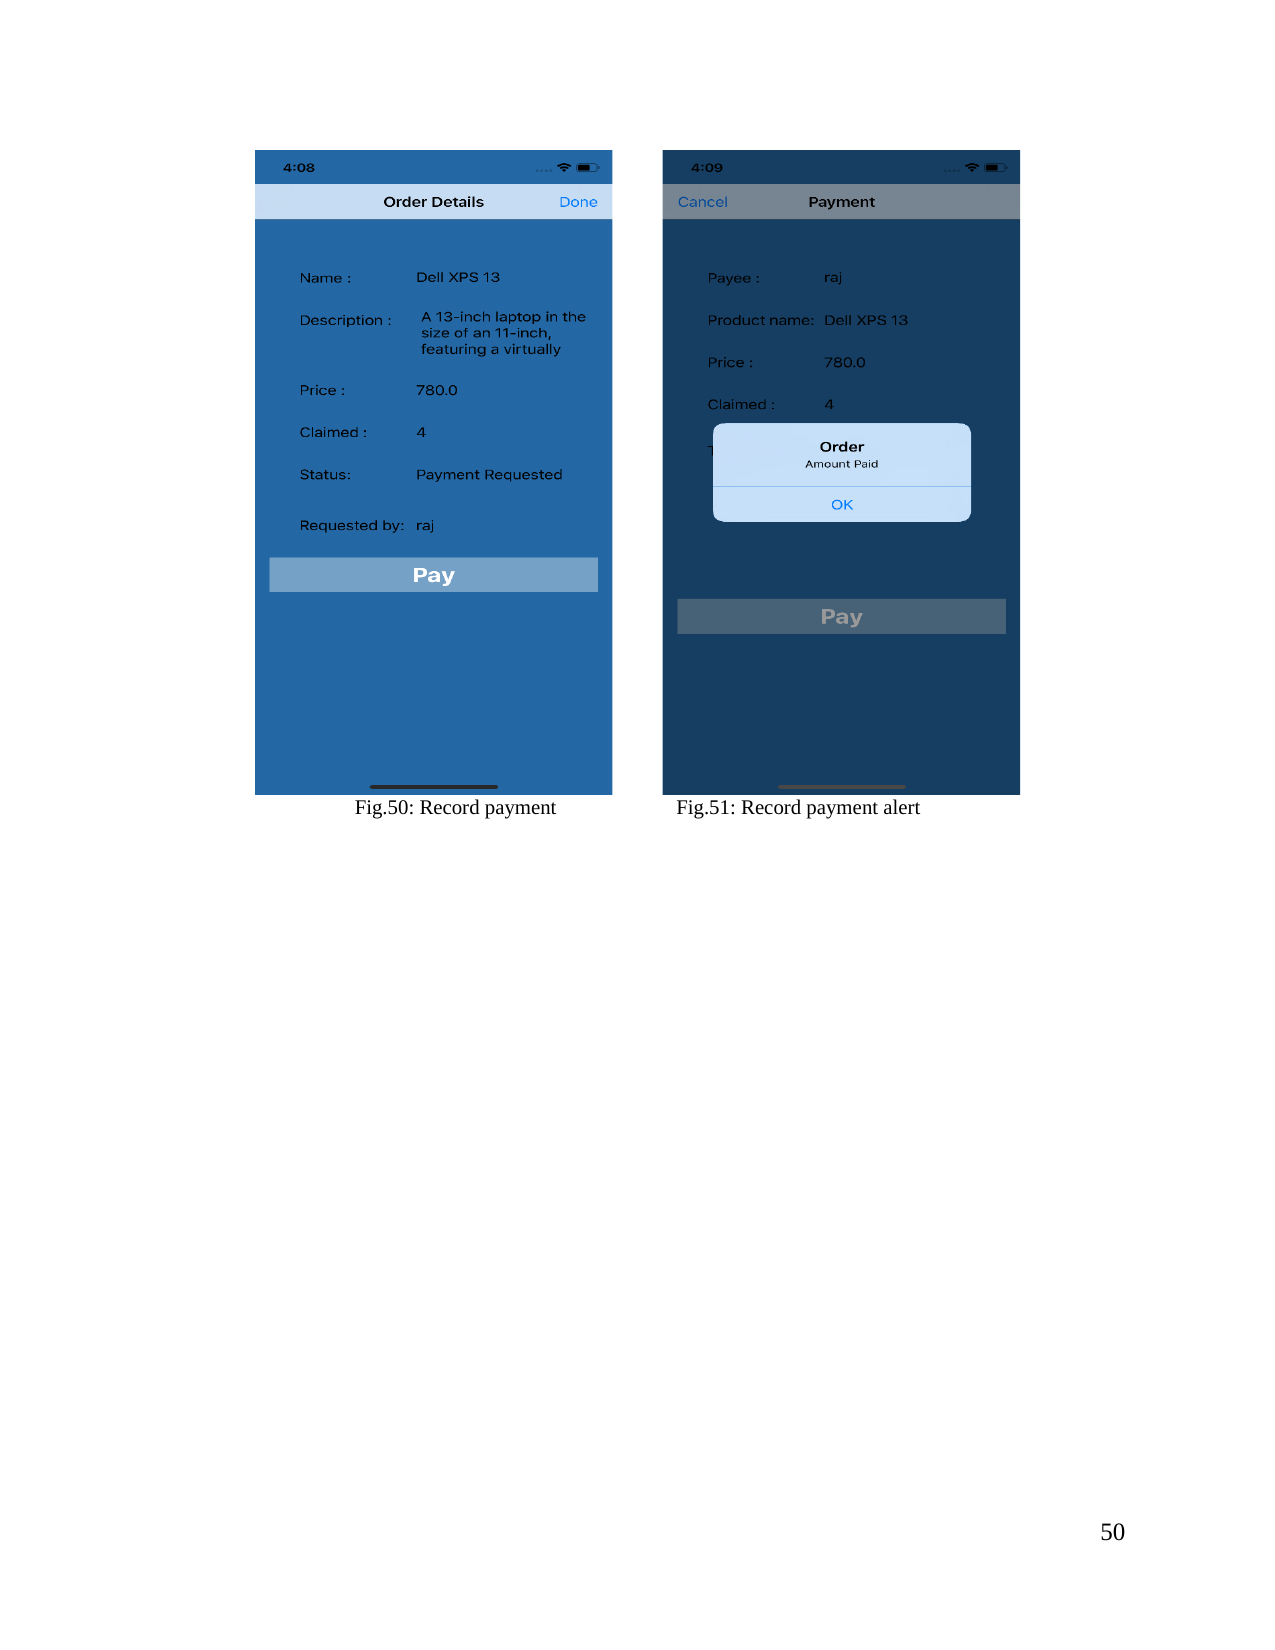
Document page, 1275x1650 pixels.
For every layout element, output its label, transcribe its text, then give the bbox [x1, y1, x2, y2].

picture [255, 150, 613, 795]
picture [662, 150, 1021, 795]
text Fig.50: Record payment Fig.51: Record payment alert [150, 795, 1125, 819]
